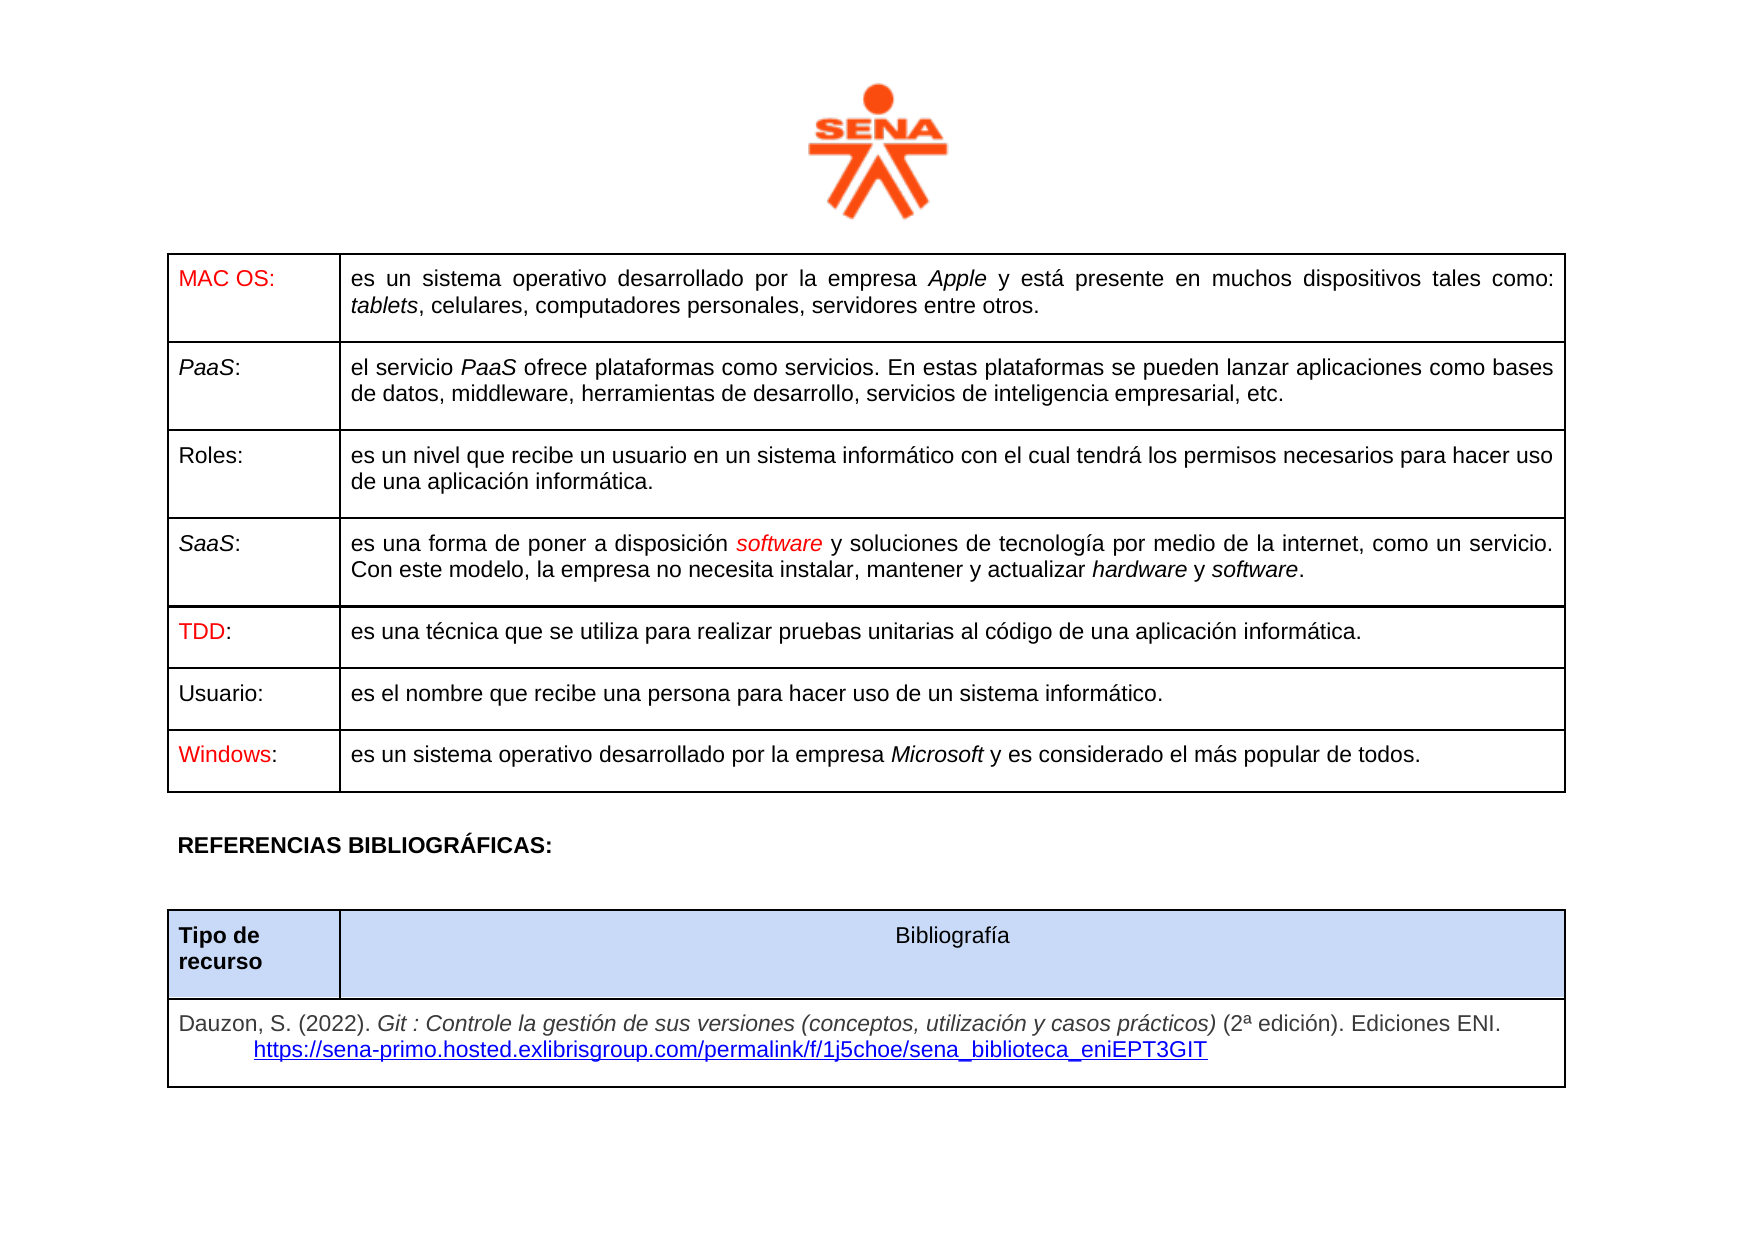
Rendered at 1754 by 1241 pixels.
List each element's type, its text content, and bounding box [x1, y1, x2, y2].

picture [796, 75, 958, 227]
table_cell TDD: [169, 608, 339, 667]
table_cell es el nombre que recibe una persona para hacer uso de un sistema informático. [341, 669, 1564, 729]
table_cell Dauzon, S. (2022). Git : Controle la gestión de sus versiones (conceptos, utilización y casos prácticos) (2ª edición). Ediciones ENI. https://sena-primo.hosted.exlibrisgroup.com/permalink/f/1j5choe/sena_biblioteca_eniEPT3GIT [169, 1000, 1564, 1086]
table_cell Roles: [169, 431, 339, 517]
table_cell Windows: [169, 731, 339, 791]
table_cell SaaS: [169, 519, 339, 605]
table_header Bibliografía [341, 911, 1564, 997]
table_cell el servicio PaaS ofrece plataformas como servicios. En estas plataformas se pueden lanzar aplicaciones como bases de datos, middleware, herramientas de desarrollo, servicios de inteligencia empresarial, etc. [341, 343, 1564, 429]
table_cell es una forma de poner a disposición software y soluciones de tecnología por medio de la internet, como un servicio. Con este modelo, la empresa no necesita instalar, mantener y actualizar hardware y software. [341, 519, 1564, 605]
table_cell PaaS: [169, 343, 339, 429]
table_header Tipo de recurso [169, 911, 339, 997]
table_cell Usuario: [169, 669, 339, 729]
table_cell es un sistema operativo desarrollado por la empresa Microsoft y es considerado el más popular de todos. [341, 731, 1564, 791]
table_cell es un nivel que recibe un usuario en un sistema informático con el cual tendrá los permisos necesarios para hacer uso de una aplicación informática. [341, 431, 1564, 517]
table_cell es una técnica que se utiliza para realizar pruebas unitarias al código de una aplicación informática. [341, 608, 1564, 667]
text REFERENCIAS BIBLIOGRÁFICAS: [177, 832, 1577, 858]
table_cell es un sistema operativo desarrollado por la empresa Apple y está presente en muchos dispositivos tales como: tablets, celulares, computadores personales, servidores entre otros. [341, 255, 1564, 341]
table_cell MAC OS: [169, 255, 339, 341]
